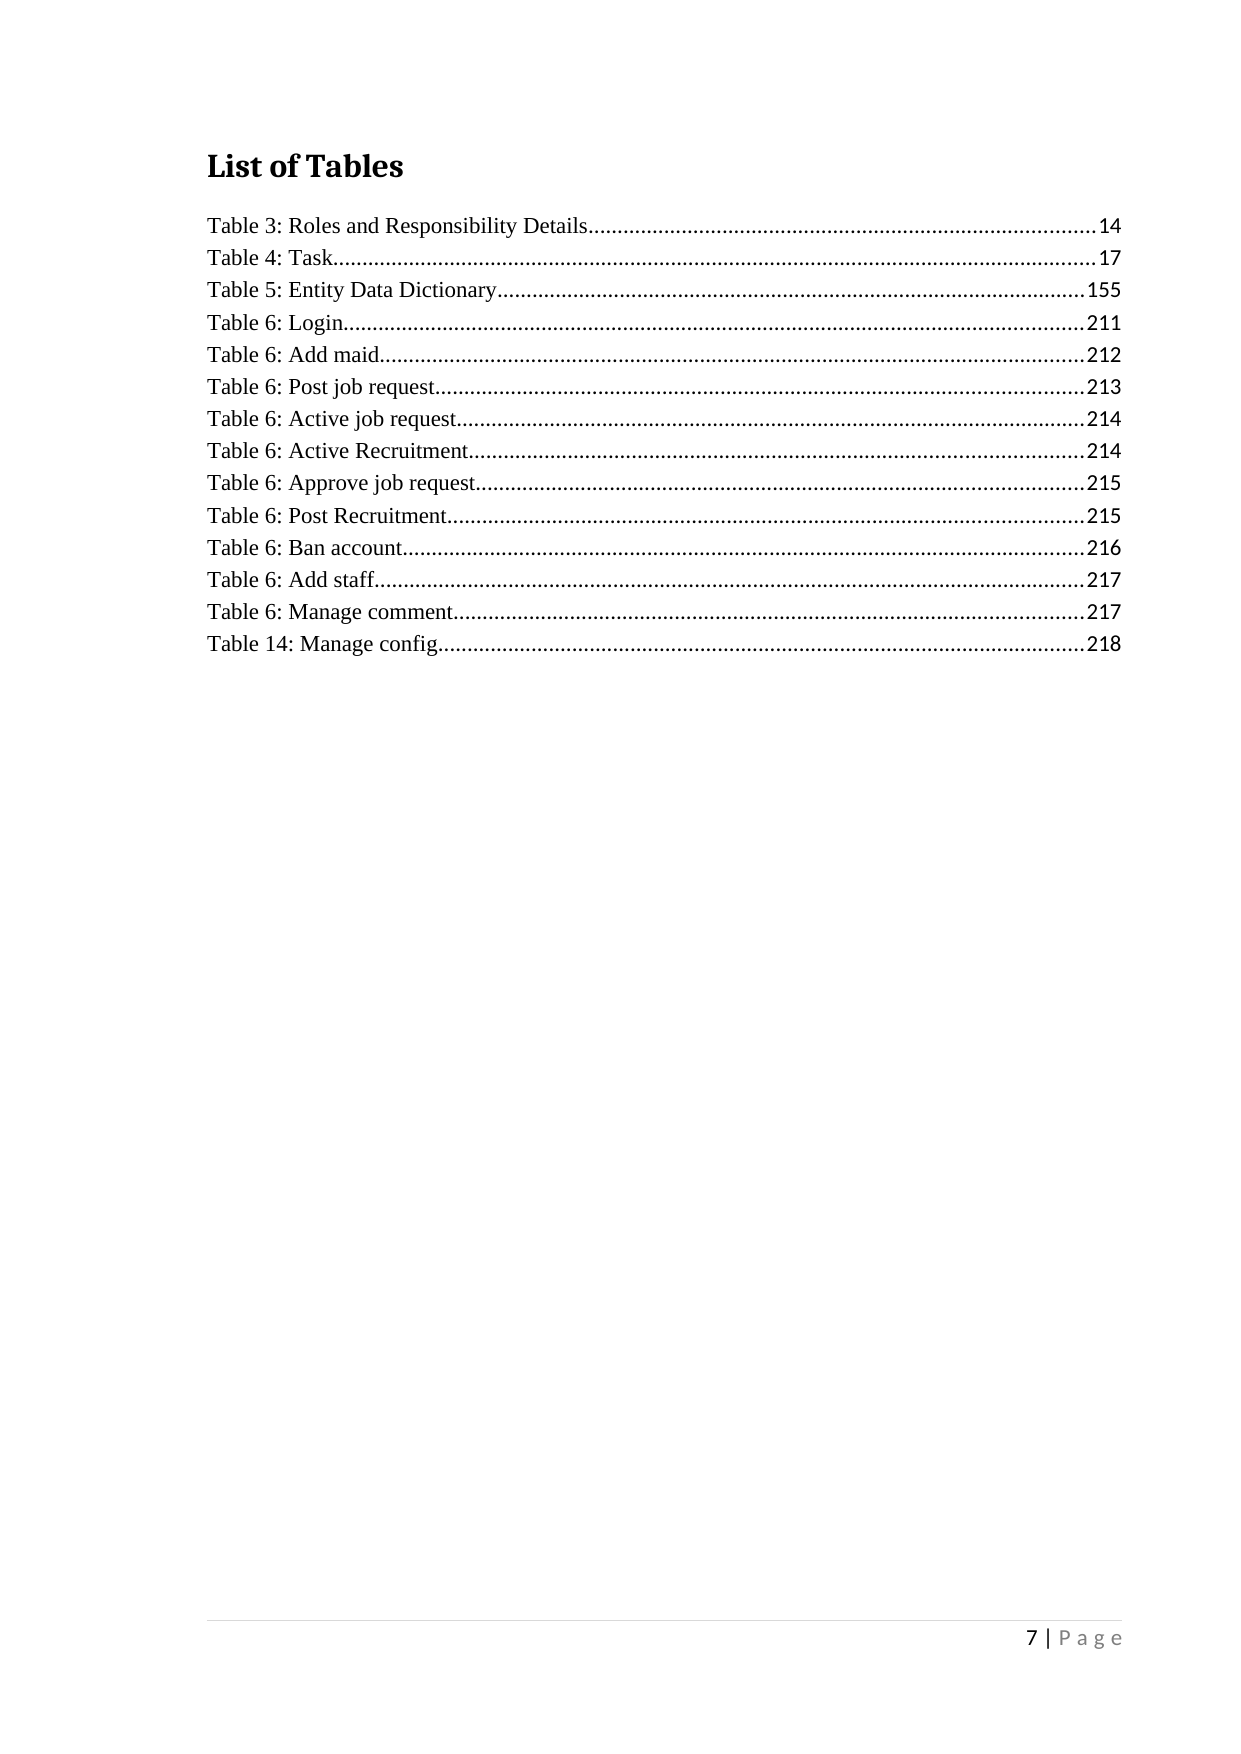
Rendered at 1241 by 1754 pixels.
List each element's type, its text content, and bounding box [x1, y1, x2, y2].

text Table 6: Manage comment 217 [207, 597, 1122, 625]
text Table 6: Active job request 214 [207, 404, 1122, 432]
text Table 3: Roles and Responsibility Details 14 [207, 211, 1122, 239]
text Table 6: Post Recruitment 215 [207, 501, 1122, 529]
text Table 6: Add maid 212 [207, 340, 1122, 368]
text Table 14: Manage config 218 [207, 629, 1122, 657]
text Table 6: Active Recruitment 214 [207, 436, 1122, 464]
text Table 5: Entity Data Dictionary 155 [207, 275, 1122, 303]
text Table 4: Task 17 [207, 243, 1122, 271]
text Table 6: Add staff 217 [207, 565, 1122, 593]
subtitle List of Tables [207, 148, 1122, 186]
text Table 6: Post job request 213 [207, 372, 1122, 400]
text Table 6: Approve job request 215 [207, 468, 1122, 497]
text Table 6: Login 211 [207, 308, 1122, 336]
text Table 6: Ban account 216 [207, 533, 1122, 561]
